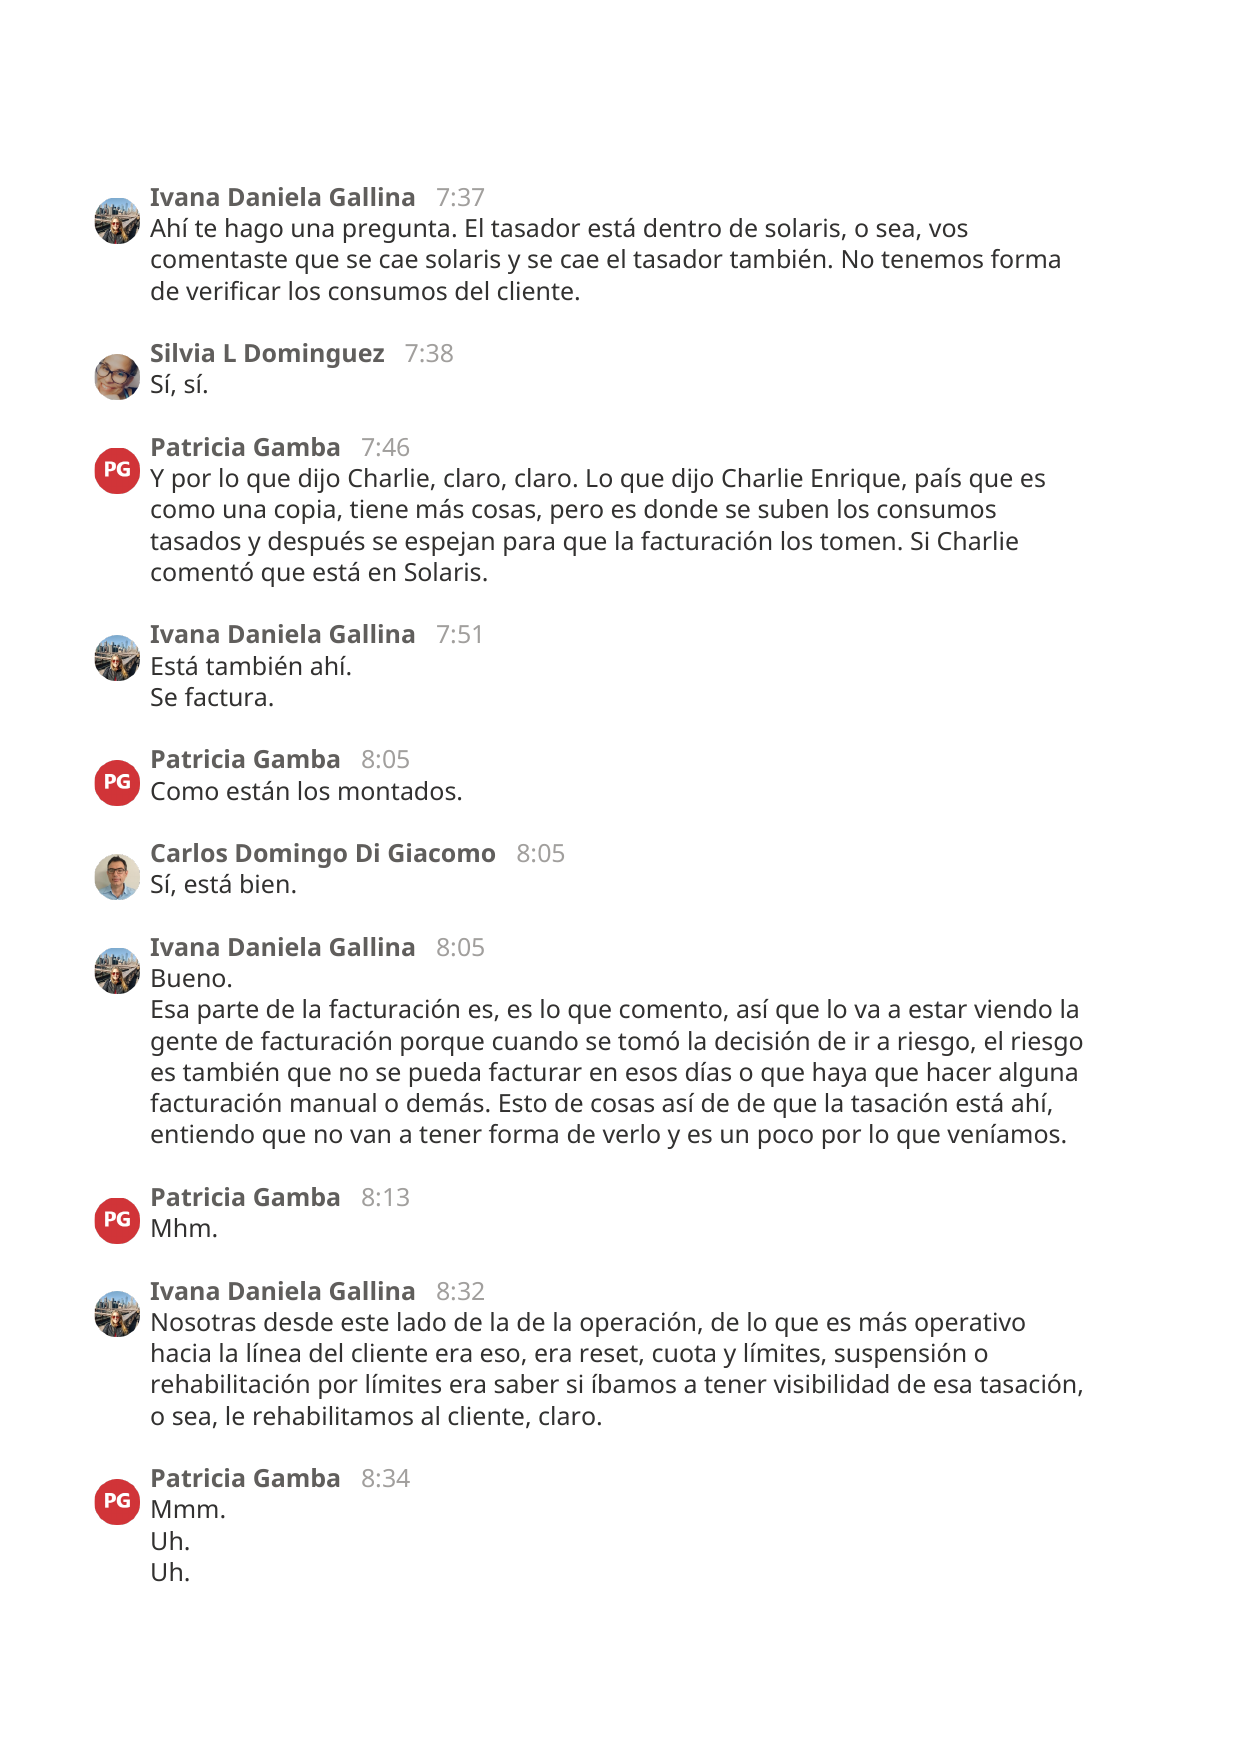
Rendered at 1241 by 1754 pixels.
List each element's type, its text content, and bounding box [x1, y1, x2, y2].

text Patricia Gamba 8:05 Como están los montados. [150, 712, 1090, 806]
picture [94, 354, 140, 400]
text Silvia L Dominguez 7:38 Sí, sí. [150, 306, 1090, 400]
picture [94, 1198, 140, 1244]
picture [94, 760, 140, 806]
text Carlos Domingo Di Giacomo 8:05 Sí, está bien. [150, 806, 1090, 900]
picture [94, 854, 140, 900]
picture [94, 635, 140, 681]
picture [94, 948, 140, 994]
text Ivana Daniela Gallina 8:32 Nosotras desde este lado de la de la operación, de lo que es más operativo hacia la línea del cliente era eso, era reset, cuota y límites, suspensión o rehabilitación por límites era saber si íbamos a tener visibilidad de esa tasación, o sea, le rehabilitamos al cliente, claro. [150, 1244, 1090, 1431]
text Patricia Gamba 8:13 Mhm. [150, 1150, 1090, 1244]
text Ivana Daniela Gallina 7:37 Ahí te hago una pregunta. El tasador está dentro de solaris, o sea, vos comentaste que se cae solaris y se cae el tasador también. No tenemos forma de verificar los consumos del cliente. [150, 150, 1090, 306]
text Patricia Gamba 7:46 Y por lo que dijo Charlie, claro, claro. Lo que dijo Charlie Enrique, país que es como una copia, tiene más cosas, pero es donde se suben los consumos tasados y después se espejan para que la facturación los tomen. Si Charlie comentó que está en Solaris. [150, 400, 1090, 587]
picture [94, 448, 140, 494]
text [150, 1431, 1090, 1587]
picture [94, 1291, 140, 1337]
text Ivana Daniela Gallina 7:51 Está también ahí. Se factura. [150, 587, 1090, 712]
picture [94, 198, 140, 244]
text Ivana Daniela Gallina 8:05 Bueno. Esa parte de la facturación es, es lo que comento, así que lo va a estar viendo la gente de facturación porque cuando se tomó la decisión de ir a riesgo, el riesgo es también que no se pueda facturar en esos días o que haya que hacer alguna facturación manual o demás. Esto de cosas así de de que la tasación está ahí, entiendo que no van a tener forma de verlo y es un poco por lo que veníamos. [150, 900, 1090, 1150]
picture [94, 1479, 140, 1525]
